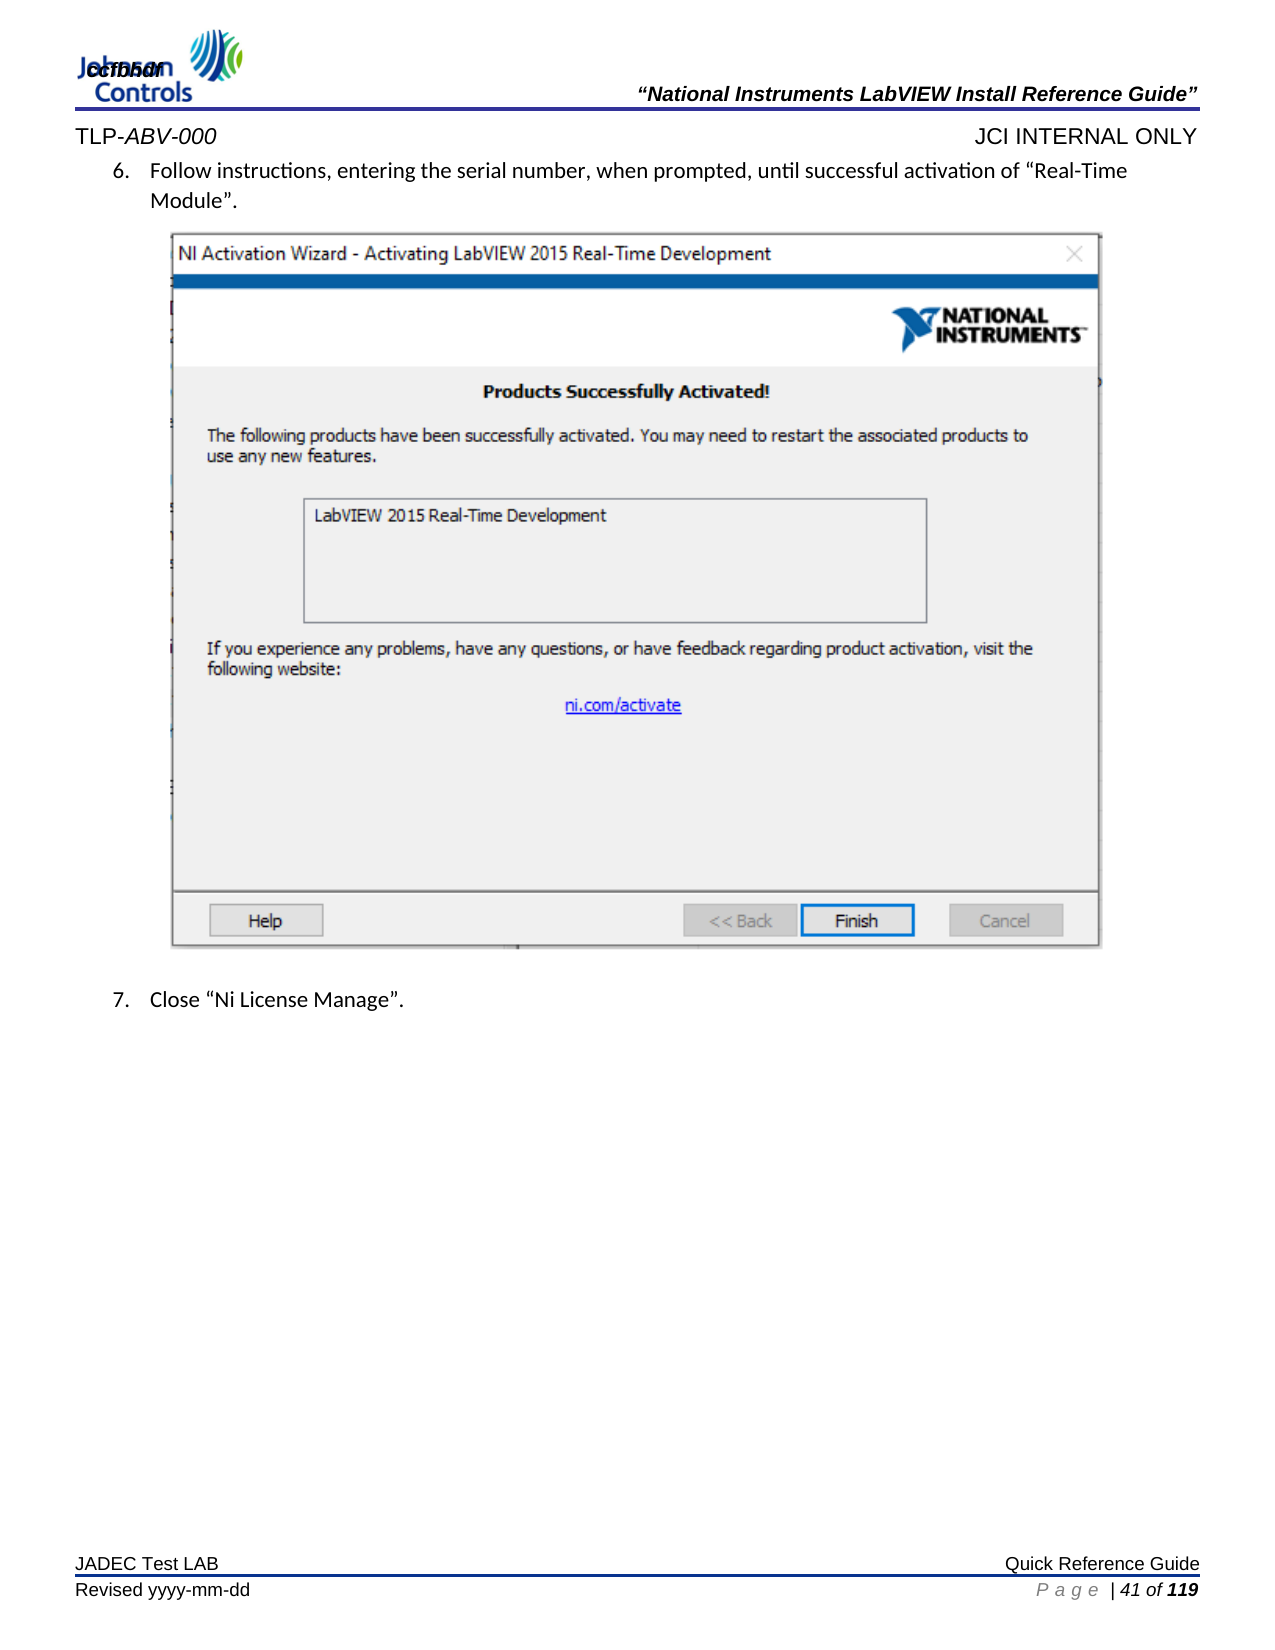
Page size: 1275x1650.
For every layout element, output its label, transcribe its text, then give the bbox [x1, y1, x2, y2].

picture [76, 26, 246, 105]
list Close “Ni License Manage”. [112, 985, 1200, 1013]
picture [169, 230, 1106, 951]
list Follow instructions, entering the serial number, when prompted, until successful activation of “Real-Time Module”. [112, 156, 1200, 214]
